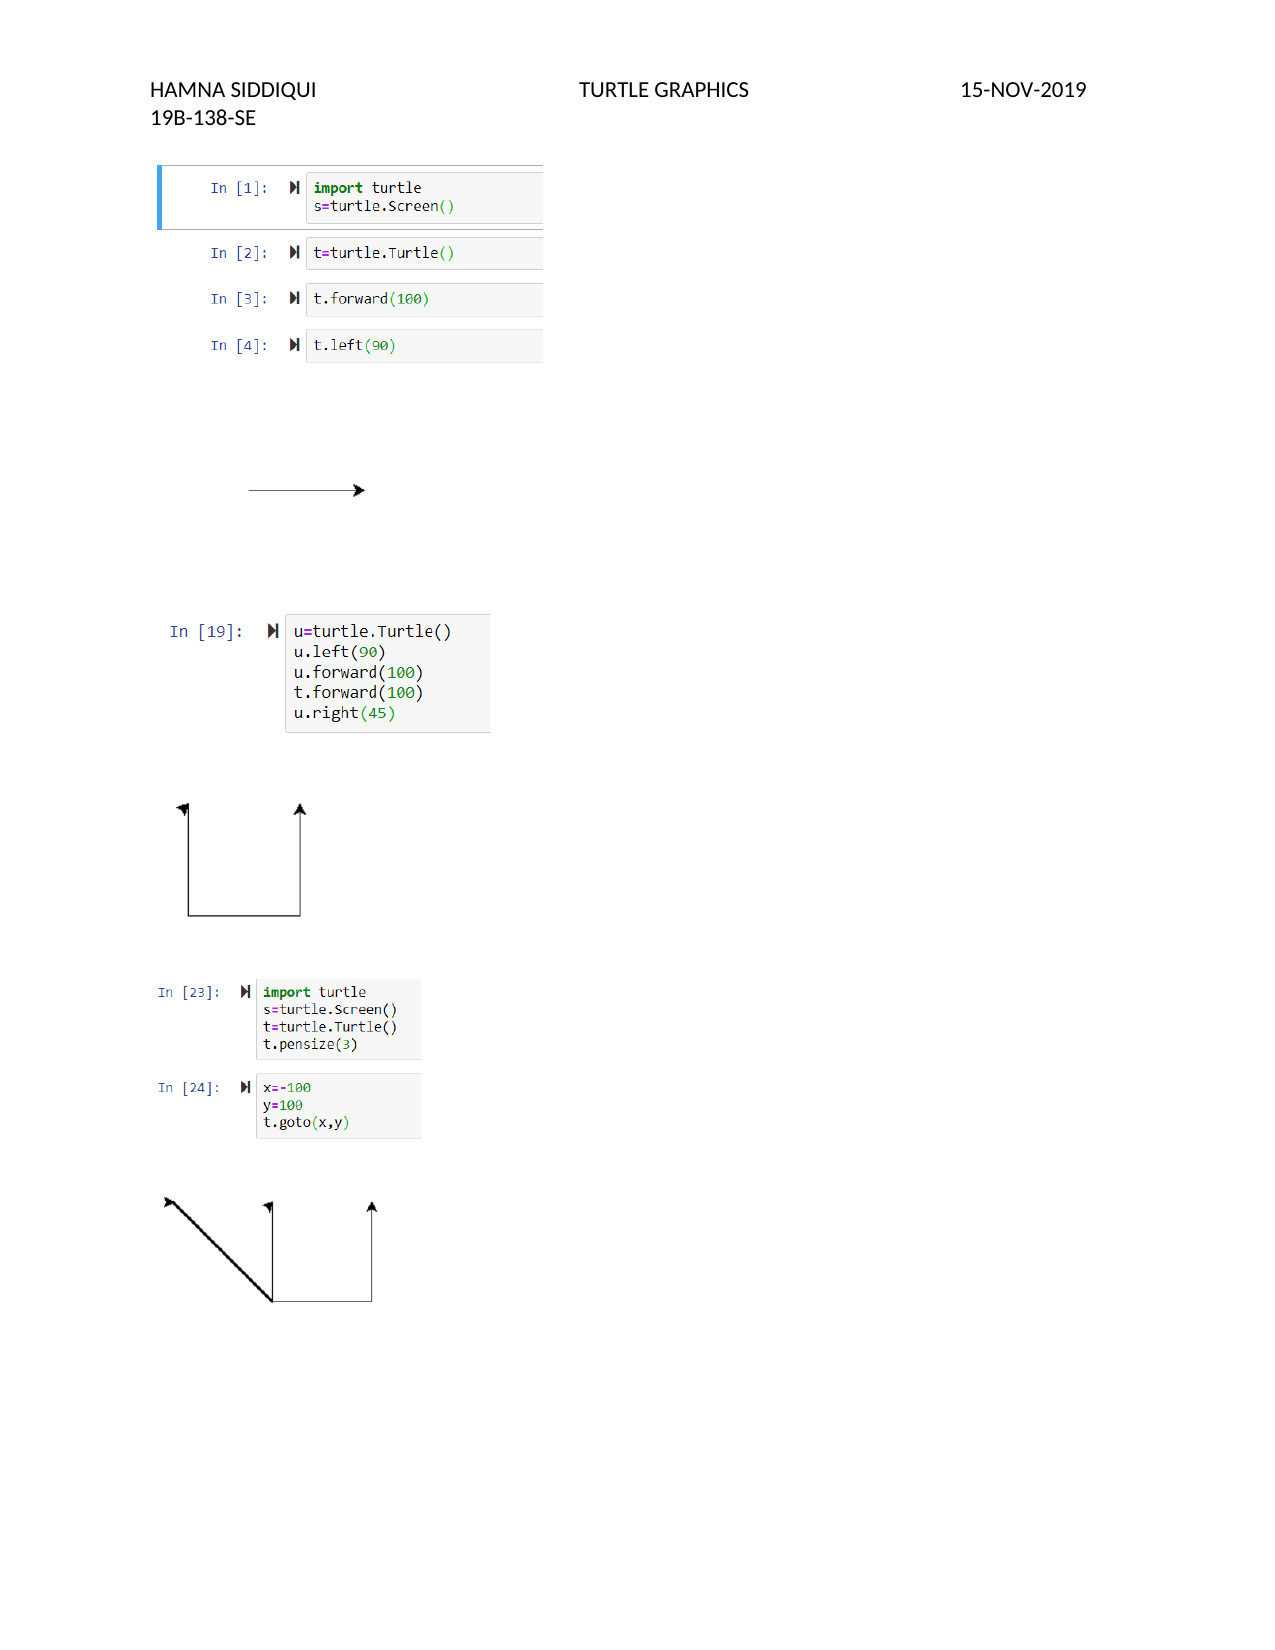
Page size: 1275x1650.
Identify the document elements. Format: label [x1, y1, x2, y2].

picture [150, 614, 491, 734]
picture [150, 394, 519, 589]
picture [150, 979, 422, 1144]
picture [150, 159, 544, 369]
picture [150, 759, 334, 954]
picture [150, 1169, 411, 1334]
